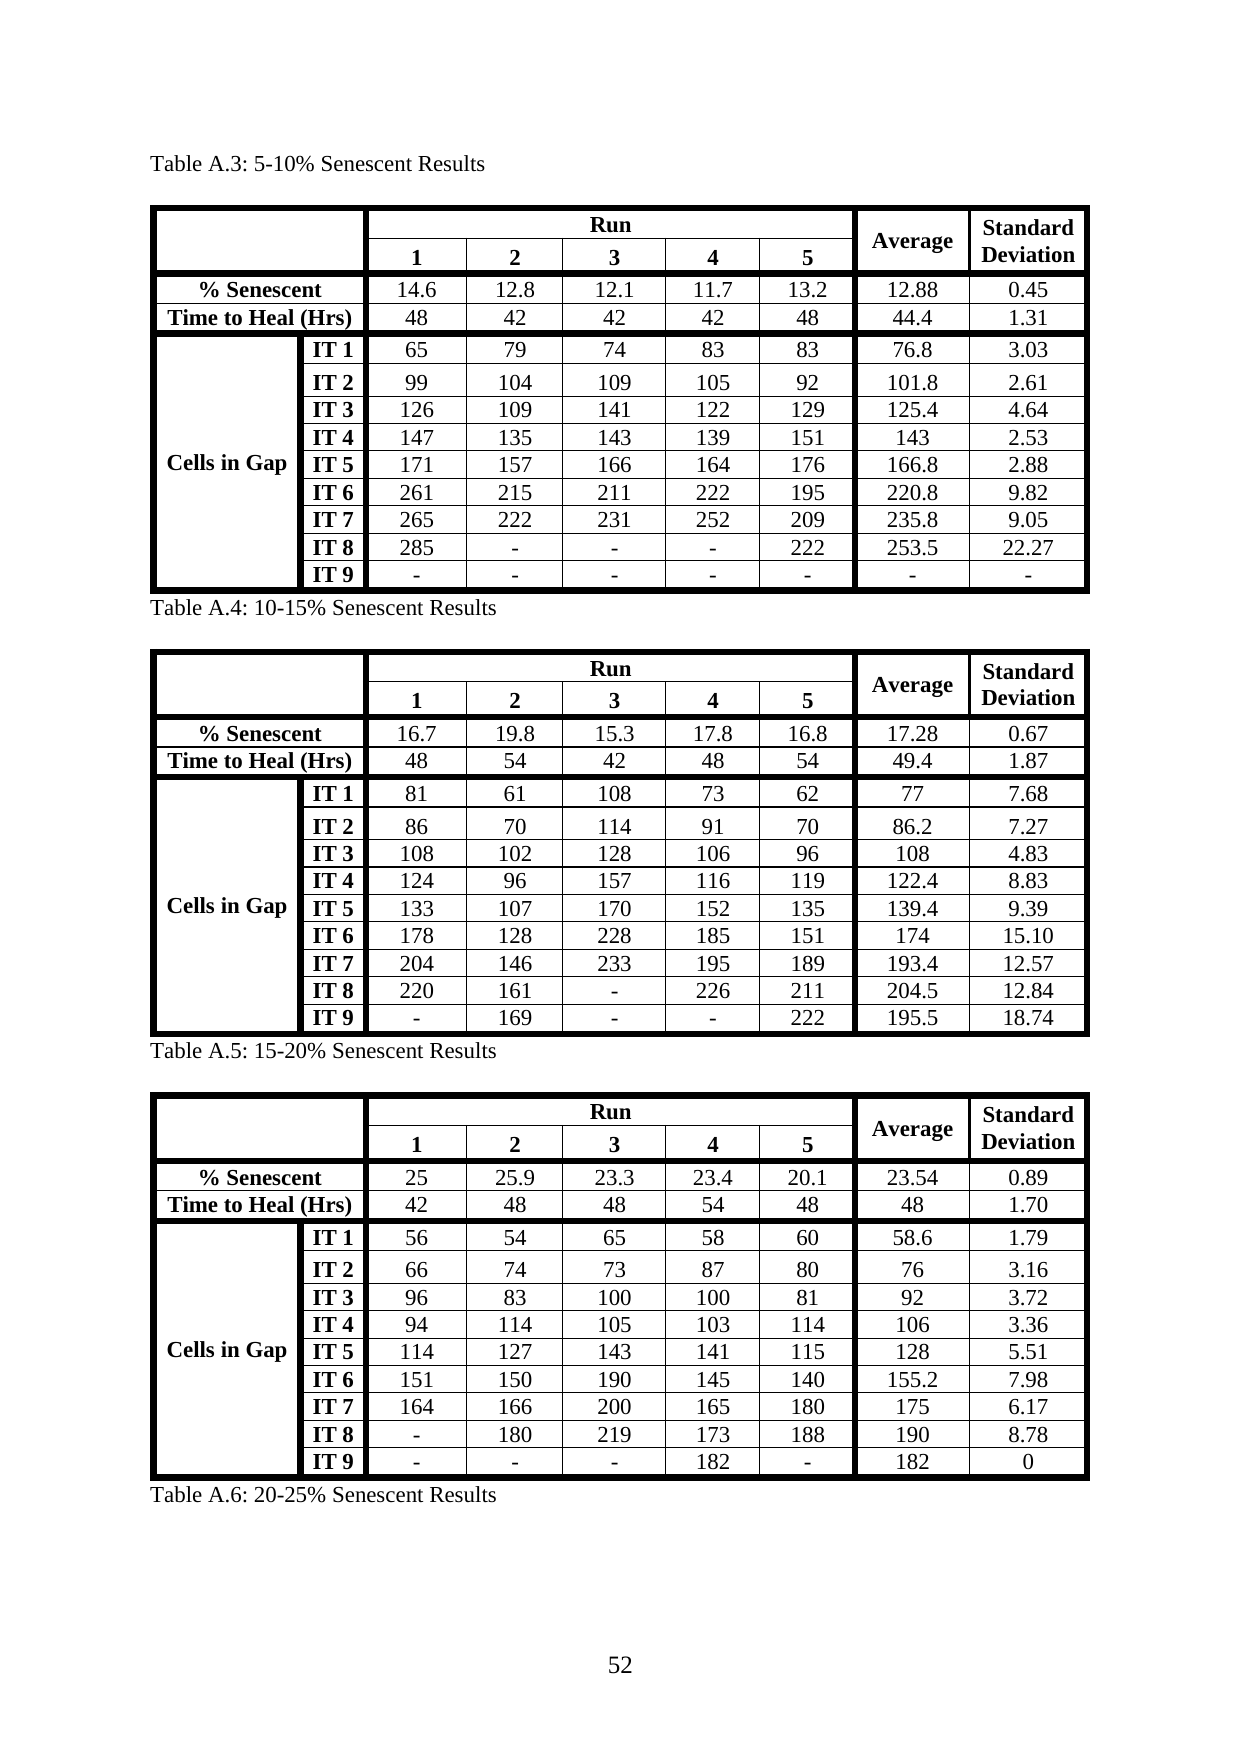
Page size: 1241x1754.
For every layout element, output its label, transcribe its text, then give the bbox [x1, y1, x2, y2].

table_cell 195 [666, 950, 759, 976]
table_cell 0.89 [970, 1164, 1084, 1190]
table_cell 76.8 [858, 337, 969, 363]
table_cell 8.78 [970, 1421, 1084, 1447]
table_cell 61 [467, 780, 562, 806]
table_cell 195.5 [858, 1005, 969, 1031]
table_cell IT 2 [304, 808, 363, 839]
table_cell 126 [369, 397, 466, 423]
table_cell 116 [666, 868, 759, 894]
table_cell 5.51 [970, 1339, 1084, 1365]
table_cell 165 [666, 1393, 759, 1419]
table_cell 12.1 [563, 277, 665, 303]
table_cell 222 [666, 479, 759, 505]
table_cell - [858, 561, 969, 587]
table_cell 12.84 [970, 977, 1084, 1003]
table_cell 49.4 [858, 748, 969, 774]
table_cell 180 [760, 1393, 852, 1419]
table_cell - [563, 534, 665, 560]
table_cell 100 [666, 1284, 759, 1310]
table_cell 0.45 [970, 277, 1084, 303]
table_cell 62 [760, 780, 852, 806]
table_cell 166 [563, 451, 665, 478]
table_cell - [563, 977, 665, 1003]
table_cell 99 [369, 364, 466, 396]
table_cell - [666, 534, 759, 560]
table_header Average [858, 211, 968, 270]
table_cell 3.03 [970, 337, 1084, 363]
table_cell 73 [563, 1251, 665, 1283]
table_cell 185 [666, 922, 759, 949]
table_cell 222 [467, 506, 562, 532]
table_cell 19.8 [467, 720, 562, 746]
table_cell 115 [760, 1339, 852, 1365]
table_cell 25.9 [467, 1164, 562, 1190]
table_cell 48 [563, 1191, 665, 1217]
table_cell 125.4 [858, 397, 969, 423]
table_cell 92 [760, 364, 852, 396]
table_cell 171 [369, 451, 466, 478]
table_cell 151 [760, 424, 852, 450]
table_cell 15.3 [563, 720, 665, 746]
table_cell 114 [760, 1311, 852, 1337]
table_cell 7.98 [970, 1366, 1084, 1392]
table_cell 122.4 [858, 868, 969, 894]
table_cell 161 [467, 977, 562, 1003]
table_cell 15.10 [970, 922, 1084, 949]
table_cell IT 1 [304, 337, 363, 363]
table_cell - [563, 1448, 665, 1474]
table_cell 23.4 [666, 1164, 759, 1190]
text Table A.6: 20-25% Senescent Results [150, 1481, 1090, 1507]
table_cell 220.8 [858, 479, 969, 505]
table_cell 54 [467, 1224, 562, 1250]
table_cell IT 5 [304, 1339, 363, 1365]
table_cell 261 [369, 479, 466, 505]
table_cell 222 [760, 1005, 852, 1031]
table_cell IT 7 [304, 506, 363, 532]
table_header [157, 211, 363, 270]
table_cell 265 [369, 506, 466, 532]
table_cell 128 [467, 922, 562, 949]
table_cell 143 [563, 1339, 665, 1365]
table_cell 204.5 [858, 977, 969, 1003]
table_cell 3.72 [970, 1284, 1084, 1310]
table_cell 1 [369, 1126, 466, 1157]
table_header Run [369, 1099, 852, 1125]
table_cell 129 [760, 397, 852, 423]
table_cell 105 [666, 364, 759, 396]
table_cell 96 [369, 1284, 466, 1310]
table_cell 4.83 [970, 840, 1084, 866]
table_cell IT 9 [304, 1448, 363, 1474]
table_cell Cells in Gap [157, 337, 297, 587]
table_cell 81 [760, 1284, 852, 1310]
table_cell IT 5 [304, 895, 363, 921]
table_cell IT 9 [304, 1005, 363, 1031]
table_cell 4 [666, 239, 759, 270]
table_cell 74 [467, 1251, 562, 1283]
table_cell 16.7 [369, 720, 466, 746]
table_cell 233 [563, 950, 665, 976]
table_cell 146 [467, 950, 562, 976]
table_cell Cells in Gap [157, 1224, 297, 1474]
table_cell 48 [666, 748, 759, 774]
table_header Standard Deviation [971, 1099, 1084, 1157]
table_cell - [563, 561, 665, 587]
table_cell IT 6 [304, 479, 363, 505]
table_cell 18.74 [970, 1005, 1084, 1031]
table_cell IT 4 [304, 1311, 363, 1337]
table_cell 122 [666, 397, 759, 423]
table_header Run [369, 655, 852, 681]
table_cell 5 [760, 682, 852, 714]
table_cell IT 7 [304, 1393, 363, 1419]
table_cell IT 1 [304, 1224, 363, 1250]
table_cell 170 [563, 895, 665, 921]
table_cell Time to Heal (Hrs) [157, 304, 363, 330]
table_cell 204 [369, 950, 466, 976]
text Table A.4: 10-15% Senescent Results [150, 594, 1090, 649]
table_cell 96 [760, 840, 852, 866]
table_cell 1 [369, 239, 466, 270]
table_cell 190 [563, 1366, 665, 1392]
table_cell 119 [760, 868, 852, 894]
table_cell 222 [760, 534, 852, 560]
table_cell 175 [858, 1393, 969, 1419]
table_cell 107 [467, 895, 562, 921]
table_cell 174 [858, 922, 969, 949]
table_cell 166.8 [858, 451, 969, 478]
table_cell - [467, 534, 562, 560]
table_cell - [369, 561, 466, 587]
table_cell 86 [369, 808, 466, 839]
table_cell 3 [563, 239, 665, 270]
table_cell 48 [467, 1191, 562, 1217]
table_cell IT 9 [304, 561, 363, 587]
table_cell 13.2 [760, 277, 852, 303]
table_cell Time to Heal (Hrs) [157, 1191, 363, 1217]
table_cell 133 [369, 895, 466, 921]
table_cell 128 [858, 1339, 969, 1365]
table_cell 4.64 [970, 397, 1084, 423]
table_cell 128 [563, 840, 665, 866]
table_cell IT 2 [304, 1251, 363, 1283]
table_cell 226 [666, 977, 759, 1003]
table_cell 235.8 [858, 506, 969, 532]
table_cell - [369, 1421, 466, 1447]
table_cell - [369, 1005, 466, 1031]
table_cell 228 [563, 922, 665, 949]
table_cell - [369, 1448, 466, 1474]
table_cell 200 [563, 1393, 665, 1419]
table_cell 60 [760, 1224, 852, 1250]
table_cell 92 [858, 1284, 969, 1310]
table_cell 44.4 [858, 304, 969, 330]
table_cell Time to Heal (Hrs) [157, 748, 363, 774]
text Table A.5: 15-20% Senescent Results [150, 1037, 1090, 1092]
table_cell 100 [563, 1284, 665, 1310]
table_cell IT 3 [304, 1284, 363, 1310]
table_cell 1.87 [970, 748, 1084, 774]
table_cell IT 3 [304, 840, 363, 866]
table_cell - [467, 561, 562, 587]
table_cell 83 [666, 337, 759, 363]
table_cell 215 [467, 479, 562, 505]
table_cell - [760, 561, 852, 587]
table_cell 17.8 [666, 720, 759, 746]
table_cell 81 [369, 780, 466, 806]
table_cell 211 [760, 977, 852, 1003]
table_cell 108 [858, 840, 969, 866]
table_cell 219 [563, 1421, 665, 1447]
table_cell 211 [563, 479, 665, 505]
table_cell 108 [563, 780, 665, 806]
table_cell - [666, 1005, 759, 1031]
table_cell 70 [467, 808, 562, 839]
table_cell 9.05 [970, 506, 1084, 532]
table_cell 87 [666, 1251, 759, 1283]
table_cell 12.57 [970, 950, 1084, 976]
table_cell 14.6 [369, 277, 466, 303]
table_cell 169 [467, 1005, 562, 1031]
table_cell % Senescent [157, 720, 363, 746]
table_cell 9.39 [970, 895, 1084, 921]
table_cell 182 [858, 1448, 969, 1474]
table_cell 141 [563, 397, 665, 423]
table_cell 195 [760, 479, 852, 505]
table_cell 86.2 [858, 808, 969, 839]
table_cell 16.8 [760, 720, 852, 746]
table_cell 73 [666, 780, 759, 806]
table_cell 42 [369, 1191, 466, 1217]
table_cell 9.82 [970, 479, 1084, 505]
table_cell 79 [467, 337, 562, 363]
table_cell 173 [666, 1421, 759, 1447]
table_cell IT 6 [304, 1366, 363, 1392]
table_cell 42 [563, 304, 665, 330]
table_cell 180 [467, 1421, 562, 1447]
table_cell 231 [563, 506, 665, 532]
table_cell 91 [666, 808, 759, 839]
table_cell IT 8 [304, 1421, 363, 1447]
table_cell 54 [666, 1191, 759, 1217]
text Table A.3: 5-10% Senescent Results [150, 150, 1090, 205]
table_cell 12.88 [858, 277, 969, 303]
table_cell 114 [467, 1311, 562, 1337]
table_cell 65 [563, 1224, 665, 1250]
table_cell 2 [467, 239, 562, 270]
table_cell 7.27 [970, 808, 1084, 839]
table_cell 164 [369, 1393, 466, 1419]
table_cell 48 [369, 748, 466, 774]
table_cell 139 [666, 424, 759, 450]
table_cell 135 [467, 424, 562, 450]
table_cell 157 [563, 868, 665, 894]
table_header [157, 655, 363, 714]
table_cell 139.4 [858, 895, 969, 921]
table_cell 1 [369, 682, 466, 714]
table_cell IT 5 [304, 451, 363, 478]
table_cell 164 [666, 451, 759, 478]
table_cell 1.70 [970, 1191, 1084, 1217]
table_cell 58.6 [858, 1224, 969, 1250]
table_cell 1.31 [970, 304, 1084, 330]
table_header Average [858, 1099, 968, 1157]
table_cell 145 [666, 1366, 759, 1392]
table_cell IT 4 [304, 424, 363, 450]
table_cell 83 [760, 337, 852, 363]
table_cell 103 [666, 1311, 759, 1337]
table_cell 102 [467, 840, 562, 866]
table_cell 150 [467, 1366, 562, 1392]
table_cell 109 [467, 397, 562, 423]
table_cell IT 1 [304, 780, 363, 806]
table_cell 109 [563, 364, 665, 396]
table_cell 83 [467, 1284, 562, 1310]
table_cell 178 [369, 922, 466, 949]
table_cell - [760, 1448, 852, 1474]
table_cell 6.17 [970, 1393, 1084, 1419]
table_cell 143 [858, 424, 969, 450]
table_cell 189 [760, 950, 852, 976]
table_cell 127 [467, 1339, 562, 1365]
table_cell 193.4 [858, 950, 969, 976]
table_header Run [369, 211, 852, 238]
table_cell 42 [666, 304, 759, 330]
table_cell - [666, 561, 759, 587]
table_cell IT 4 [304, 868, 363, 894]
table_cell 140 [760, 1366, 852, 1392]
table_header Standard Deviation [971, 211, 1084, 270]
table_cell 48 [760, 1191, 852, 1217]
table_cell 11.7 [666, 277, 759, 303]
table_cell 155.2 [858, 1366, 969, 1392]
table_cell 152 [666, 895, 759, 921]
table_cell 114 [563, 808, 665, 839]
table_cell % Senescent [157, 277, 363, 303]
table_cell 166 [467, 1393, 562, 1419]
table_cell 188 [760, 1421, 852, 1447]
table_cell 42 [563, 748, 665, 774]
table_cell 2.88 [970, 451, 1084, 478]
table_cell 94 [369, 1311, 466, 1337]
table_cell 7.68 [970, 780, 1084, 806]
table_cell 80 [760, 1251, 852, 1283]
table_cell 4 [666, 682, 759, 714]
table_cell 54 [760, 748, 852, 774]
table_cell 105 [563, 1311, 665, 1337]
table_cell 0.67 [970, 720, 1084, 746]
table_cell 66 [369, 1251, 466, 1283]
table_cell 96 [467, 868, 562, 894]
table_cell 3.16 [970, 1251, 1084, 1283]
table_cell 147 [369, 424, 466, 450]
table_cell 190 [858, 1421, 969, 1447]
table_cell 2 [467, 682, 562, 714]
table_cell - [563, 1005, 665, 1031]
table_cell 23.3 [563, 1164, 665, 1190]
table_header Standard Deviation [971, 655, 1084, 714]
table_cell 106 [666, 840, 759, 866]
table_cell - [467, 1448, 562, 1474]
table_cell IT 3 [304, 397, 363, 423]
table_cell 220 [369, 977, 466, 1003]
table_cell IT 8 [304, 977, 363, 1003]
table_cell 108 [369, 840, 466, 866]
table_cell 2.53 [970, 424, 1084, 450]
table_cell IT 8 [304, 534, 363, 560]
table_cell 124 [369, 868, 466, 894]
table_cell 176 [760, 451, 852, 478]
table_cell 209 [760, 506, 852, 532]
table_cell 3.36 [970, 1311, 1084, 1337]
table_cell 48 [760, 304, 852, 330]
table_cell 56 [369, 1224, 466, 1250]
table_cell 101.8 [858, 364, 969, 396]
table_cell 3 [563, 1126, 665, 1157]
table_cell 141 [666, 1339, 759, 1365]
table_cell 22.27 [970, 534, 1084, 560]
table_cell 25 [369, 1164, 466, 1190]
table_cell 23.54 [858, 1164, 969, 1190]
table_cell 104 [467, 364, 562, 396]
table_cell 157 [467, 451, 562, 478]
table_cell 253.5 [858, 534, 969, 560]
table_cell % Senescent [157, 1164, 363, 1190]
table_cell 8.83 [970, 868, 1084, 894]
table_cell 106 [858, 1311, 969, 1337]
table_header Average [858, 655, 968, 714]
table_cell 5 [760, 1126, 852, 1157]
table_cell 135 [760, 895, 852, 921]
table_cell 12.8 [467, 277, 562, 303]
table_cell Cells in Gap [157, 780, 297, 1031]
table_cell 58 [666, 1224, 759, 1250]
table_cell 42 [467, 304, 562, 330]
table_cell IT 2 [304, 364, 363, 396]
table_cell 4 [666, 1126, 759, 1157]
table_cell 0 [970, 1448, 1084, 1474]
table_cell 20.1 [760, 1164, 852, 1190]
table_header [157, 1099, 363, 1157]
table_cell 48 [369, 304, 466, 330]
table_cell 74 [563, 337, 665, 363]
table_cell 2.61 [970, 364, 1084, 396]
table_cell 143 [563, 424, 665, 450]
table_cell 151 [760, 922, 852, 949]
table_cell 54 [467, 748, 562, 774]
table_cell 5 [760, 239, 852, 270]
table_cell IT 7 [304, 950, 363, 976]
table_cell 17.28 [858, 720, 969, 746]
table_cell 70 [760, 808, 852, 839]
table_cell 3 [563, 682, 665, 714]
table_cell 76 [858, 1251, 969, 1283]
table_cell 48 [858, 1191, 969, 1217]
table_cell 285 [369, 534, 466, 560]
table_cell 114 [369, 1339, 466, 1365]
table_cell 252 [666, 506, 759, 532]
table_cell 2 [467, 1126, 562, 1157]
table_cell 77 [858, 780, 969, 806]
table_cell 1.79 [970, 1224, 1084, 1250]
table_cell 182 [666, 1448, 759, 1474]
table_cell IT 6 [304, 922, 363, 949]
table_cell 65 [369, 337, 466, 363]
table_cell - [970, 561, 1084, 587]
table_cell 151 [369, 1366, 466, 1392]
